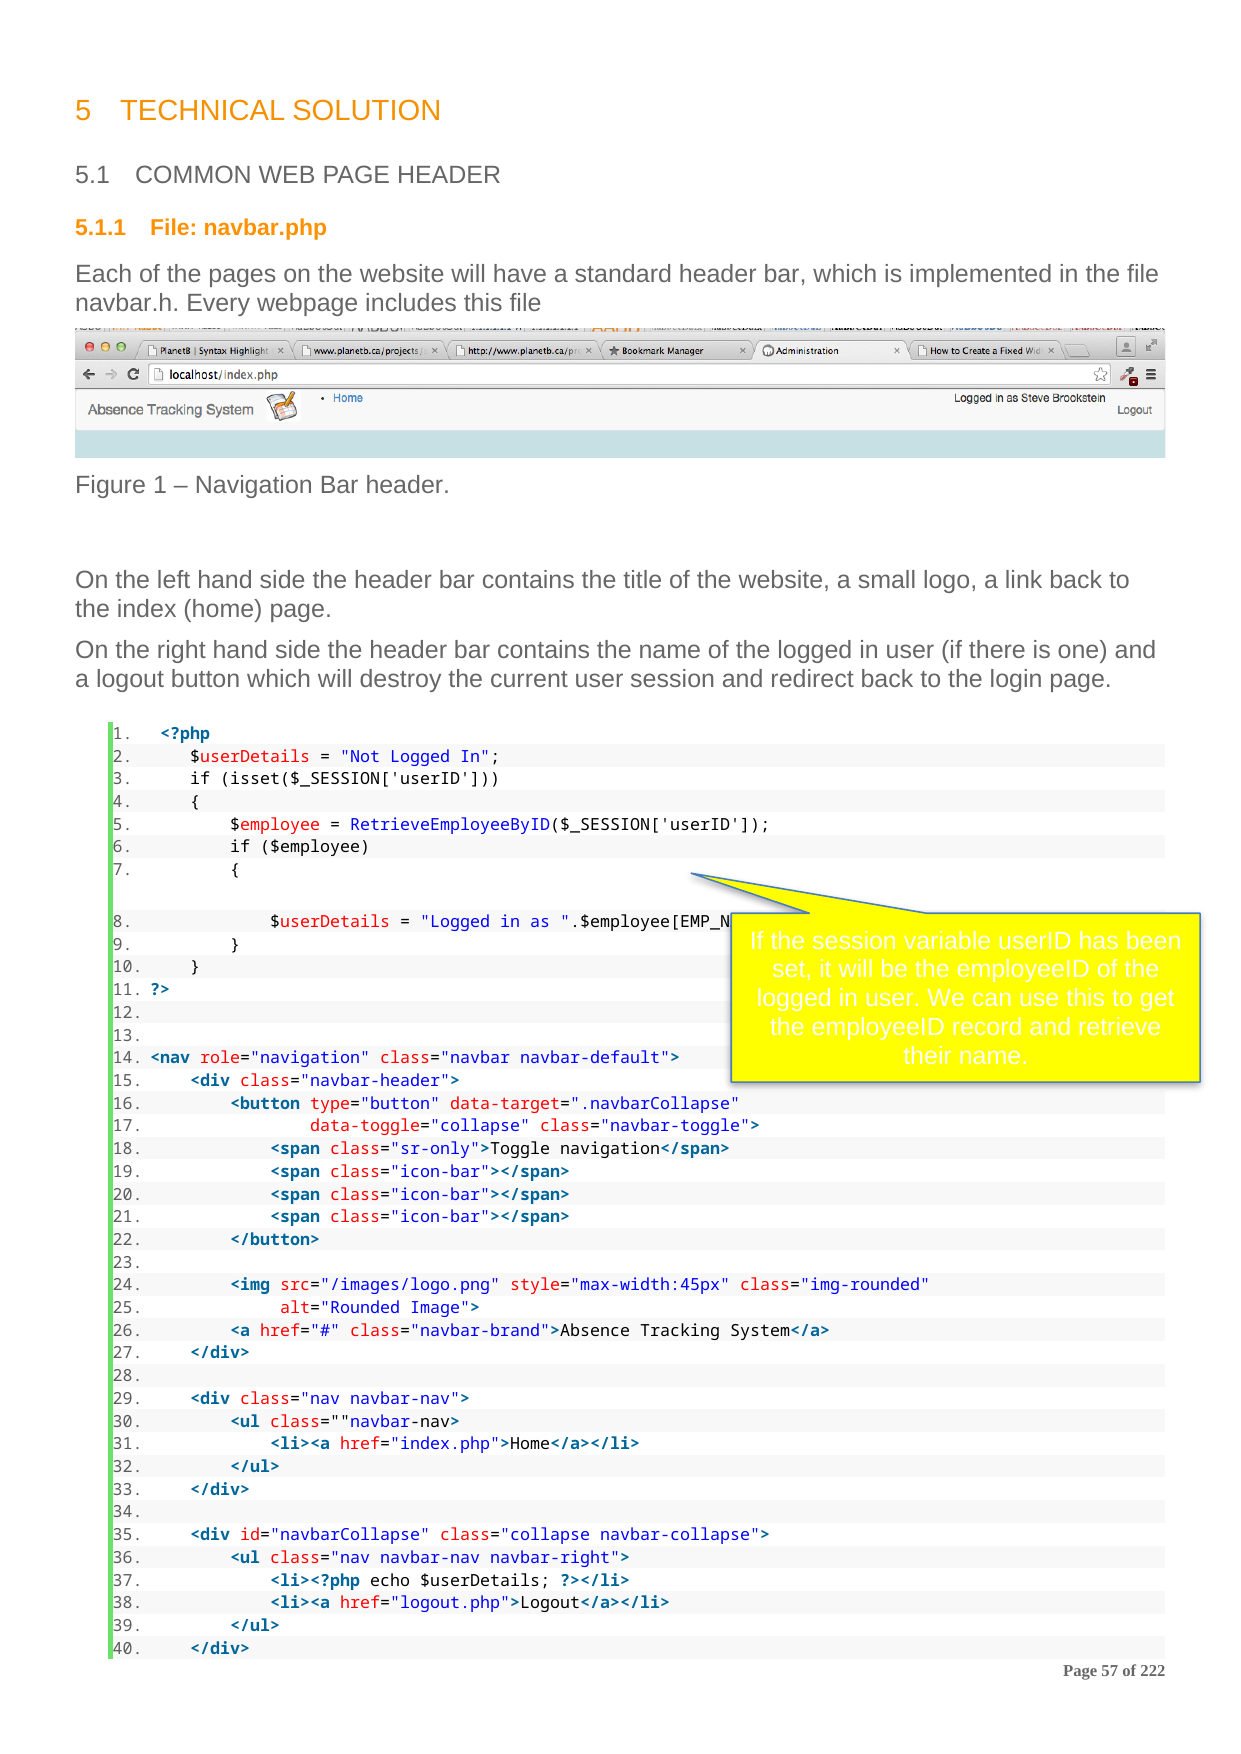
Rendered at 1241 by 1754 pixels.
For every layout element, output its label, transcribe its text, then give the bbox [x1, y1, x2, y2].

list alt="Rounded Image"> [113, 1296, 1165, 1318]
list <span class="icon-bar"></span> [113, 1182, 1165, 1205]
list <nav role="navigation" class="navbar navbar-default"> [113, 1046, 725, 1069]
list $userDetails = "Not Logged In"; [113, 744, 1165, 767]
list <ul class=""navbar-nav> [113, 1409, 1165, 1432]
subtitle File: navbar.php [75, 214, 1165, 240]
list <li><a href="index.php">Home</a></li> [113, 1432, 1165, 1455]
text Figure 1 – Navigation Bar header. [75, 470, 1165, 499]
list <div class="navbar-header"> [113, 1069, 731, 1091]
list { [113, 790, 1165, 812]
list } [113, 955, 725, 978]
list </ul> [113, 1614, 1165, 1636]
list ?> [113, 978, 725, 1001]
list $userDetails = "Logged in as ".$employee[EMP_NAME]; [113, 910, 768, 932]
subtitle COMMON WEB PAGE HEADER [75, 160, 1165, 189]
list </div> [113, 1636, 1165, 1659]
list $employee = RetrieveEmployeeByID($_SESSION['userID']); [113, 812, 1165, 835]
list <ul class="nav navbar-nav navbar-right"> [113, 1546, 1165, 1568]
list <button type="button" data-target=".navbarCollapse" [113, 1091, 1165, 1114]
list if (isset($_SESSION['userID'])) [113, 767, 1165, 790]
list </div> [113, 1341, 1165, 1364]
list } [113, 932, 725, 955]
list <div id="navbarCollapse" class="collapse navbar-collapse"> [113, 1523, 1165, 1546]
list if ($employee) [113, 835, 1165, 858]
text Each of the pages on the website will have a standard header bar, which is implemented in the file navbar.h. Every webpage includes this file [75, 259, 1165, 316]
picture [75, 328, 1166, 458]
list <span class="icon-bar"></span> [113, 1159, 1165, 1182]
text On the left hand side the header bar contains the title of the website, a small logo, a link back to the index (home) page. [75, 565, 1165, 622]
list <img src="/images/logo.png" style="max-width:45px" class="img-rounded" [113, 1273, 1165, 1296]
list <span class="icon-bar"></span> [113, 1205, 1165, 1228]
list <div class="nav navbar-nav"> [113, 1387, 1165, 1409]
list { [113, 858, 1165, 881]
list <li><a href="logout.php">Logout</a></li> [113, 1591, 1165, 1614]
list <span class="sr-only">Toggle navigation</span> [113, 1137, 1165, 1159]
list <li><?php echo $userDetails; ?></li> [113, 1568, 1165, 1591]
list <a href="#" class="navbar-brand">Absence Tracking System</a> [113, 1318, 1165, 1341]
list </button> [113, 1228, 1165, 1250]
list <?php [113, 722, 1165, 744]
text On the right hand side the header bar contains the name of the logged in user (if there is one) and a logout button which will destroy the current user session and redirect back to the login page. [75, 635, 1165, 692]
subtitle technical solution [75, 93, 1165, 127]
list </div> [113, 1477, 1165, 1500]
list data-toggle="collapse" class="navbar-toggle"> [113, 1114, 1165, 1137]
list </ul> [113, 1455, 1165, 1477]
